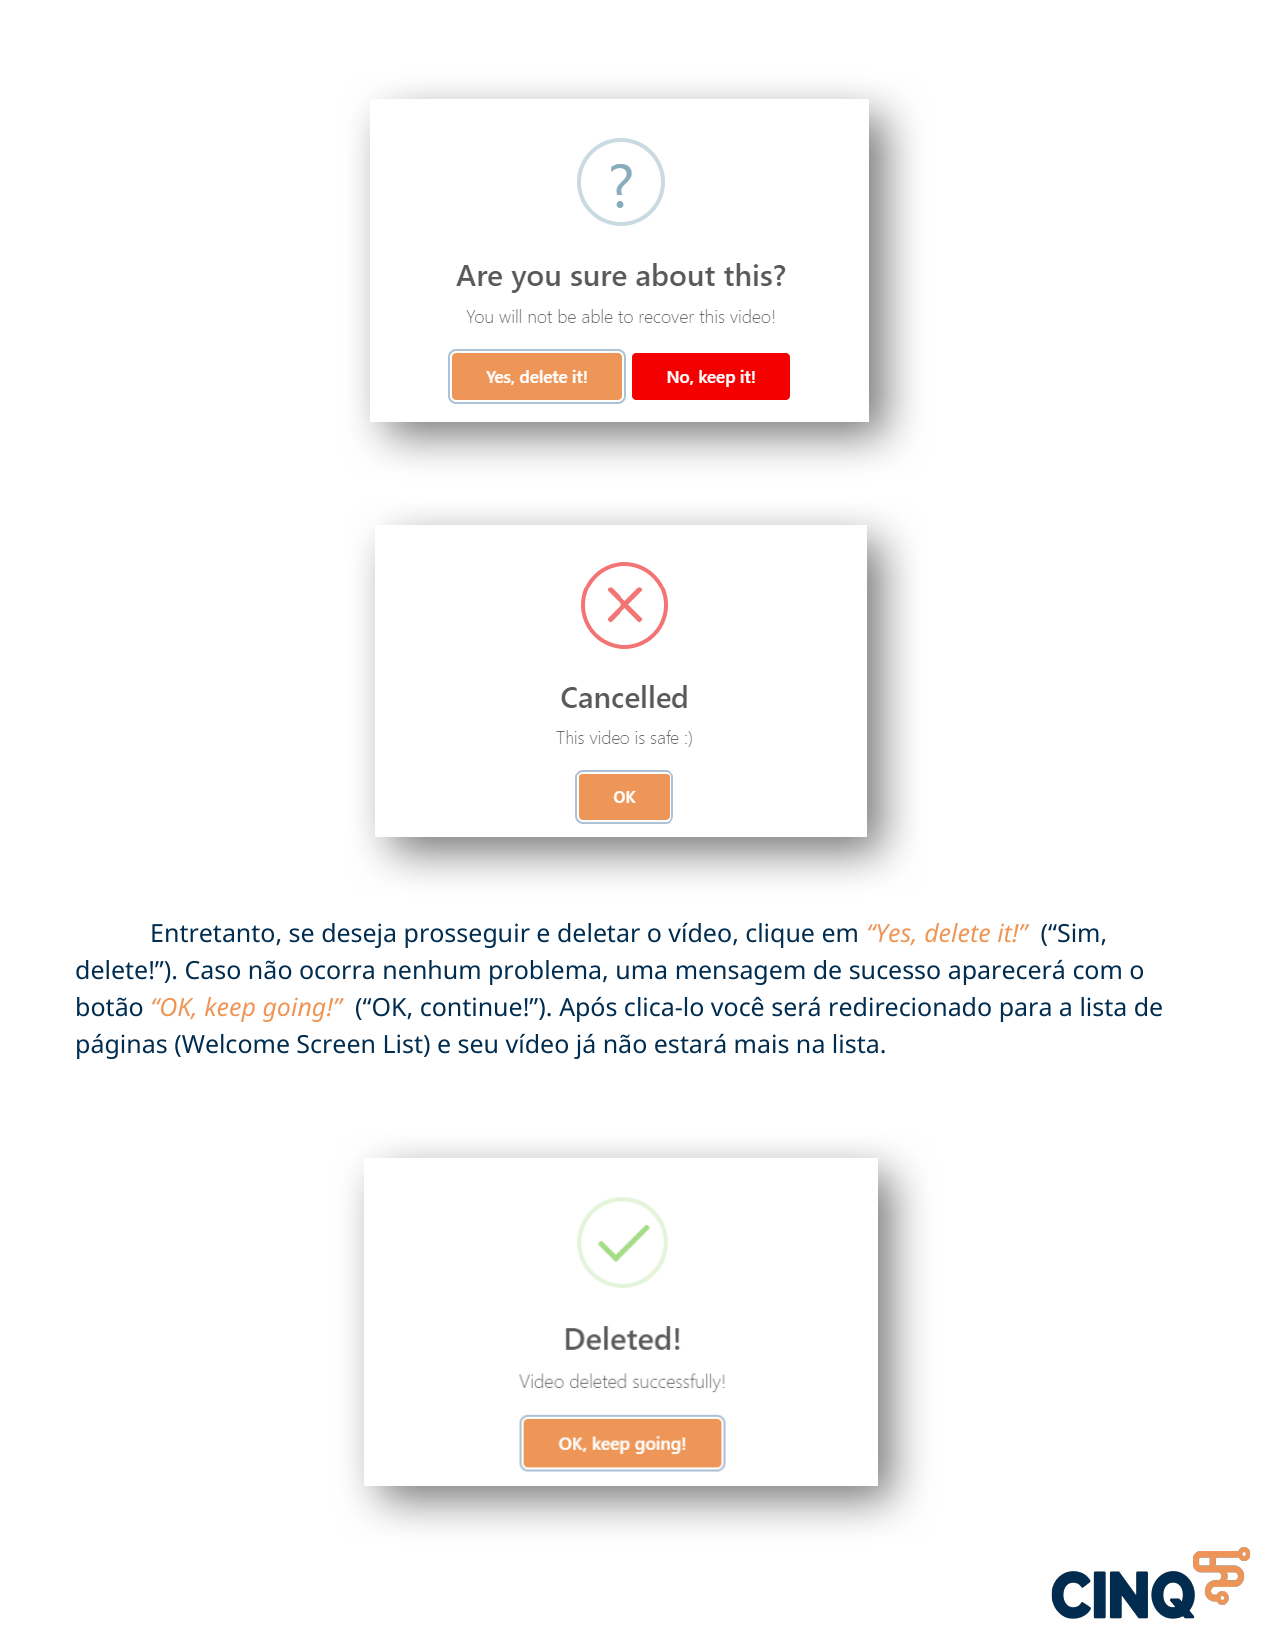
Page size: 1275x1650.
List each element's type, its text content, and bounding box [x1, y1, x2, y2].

picture [1051, 1547, 1251, 1619]
picture [370, 99, 869, 422]
picture [364, 1158, 878, 1486]
picture [375, 525, 867, 837]
text Entretanto, se deseja prosseguir e deletar o vídeo, clique em “Yes, delete it!” (“Sim, delete!”). Caso não ocorra nenhum problema, uma mensagem de sucesso aparecerá com o botão “OK, keep going!” (“OK, continue!”). Após clica-lo você será redirecionado para a lista de páginas (Welcome Screen List) e seu vídeo já não estará mais na lista. [75, 916, 1200, 1061]
